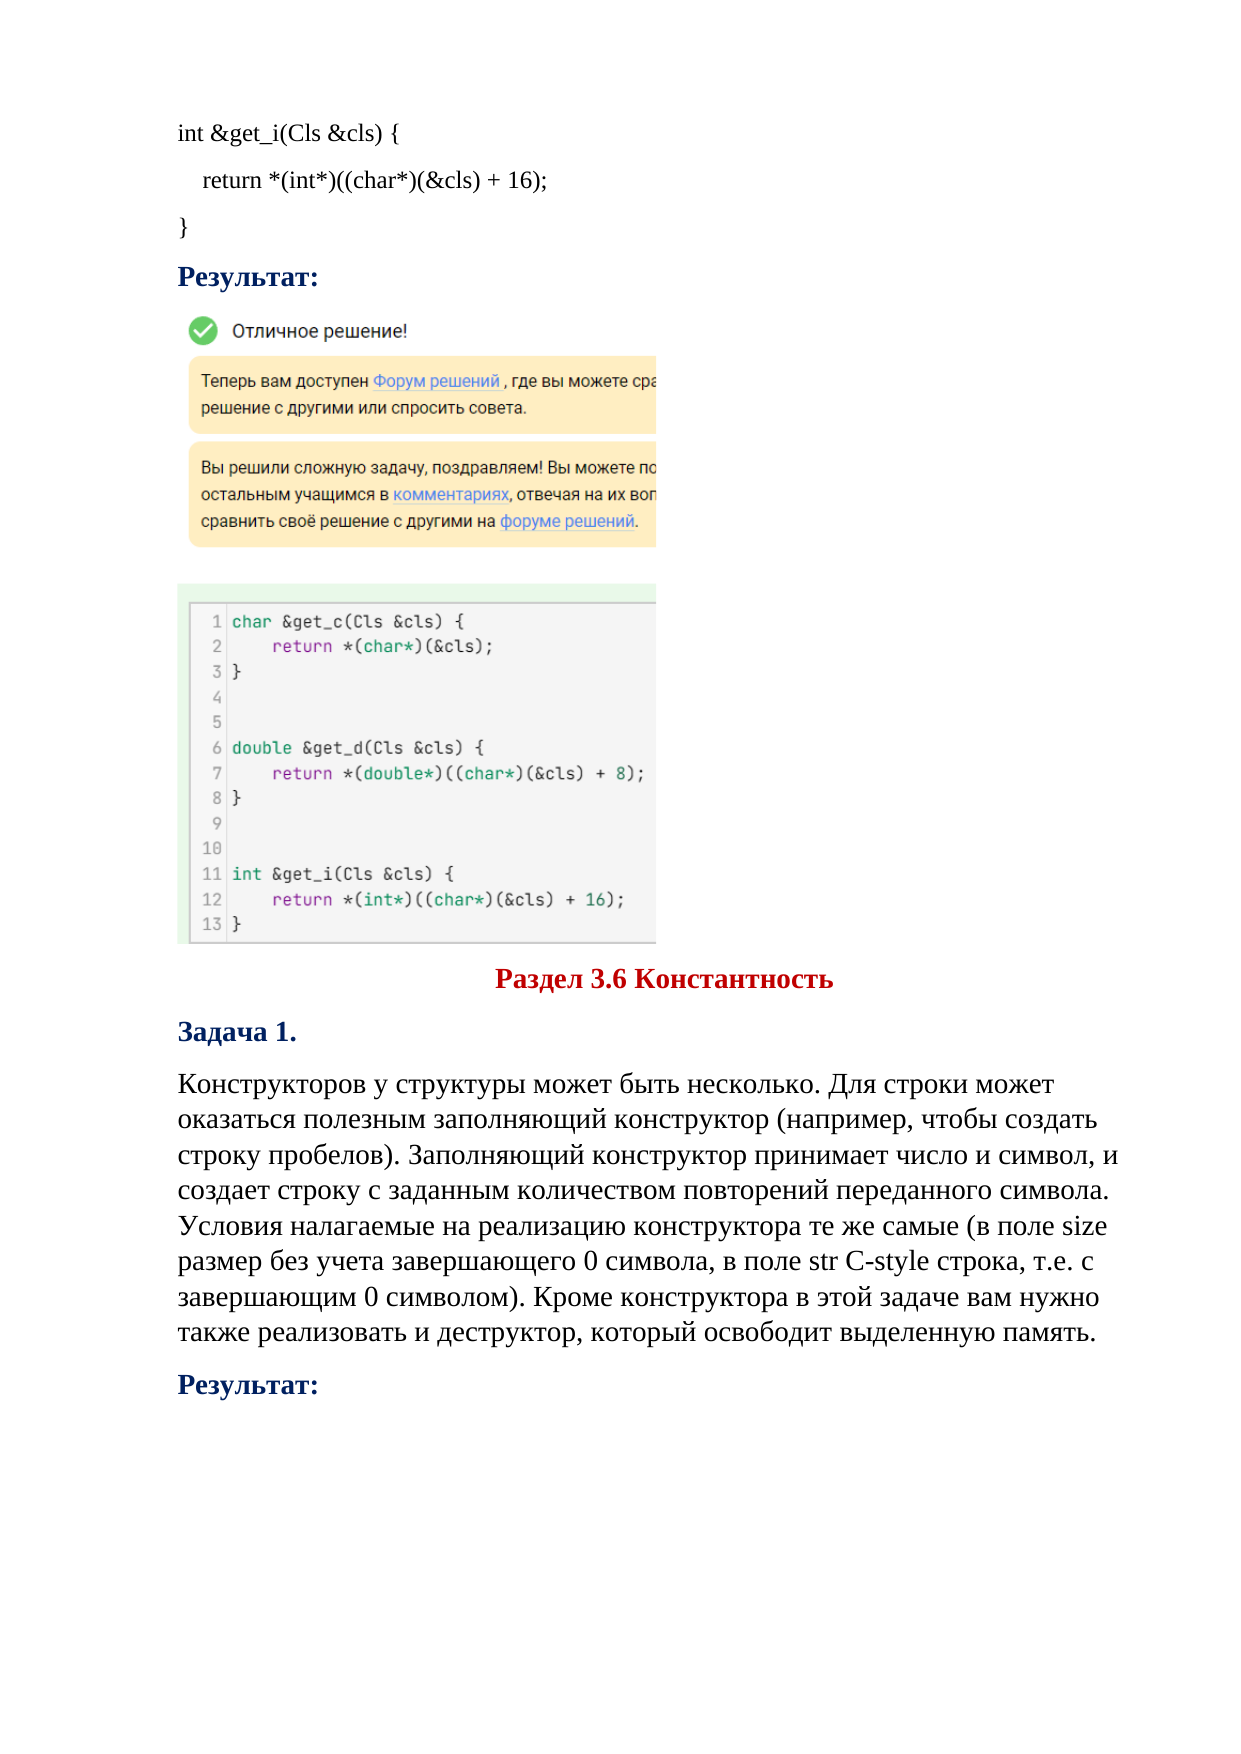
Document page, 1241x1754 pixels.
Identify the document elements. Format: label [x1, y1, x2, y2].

picture [177, 311, 657, 944]
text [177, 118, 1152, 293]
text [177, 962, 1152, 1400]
